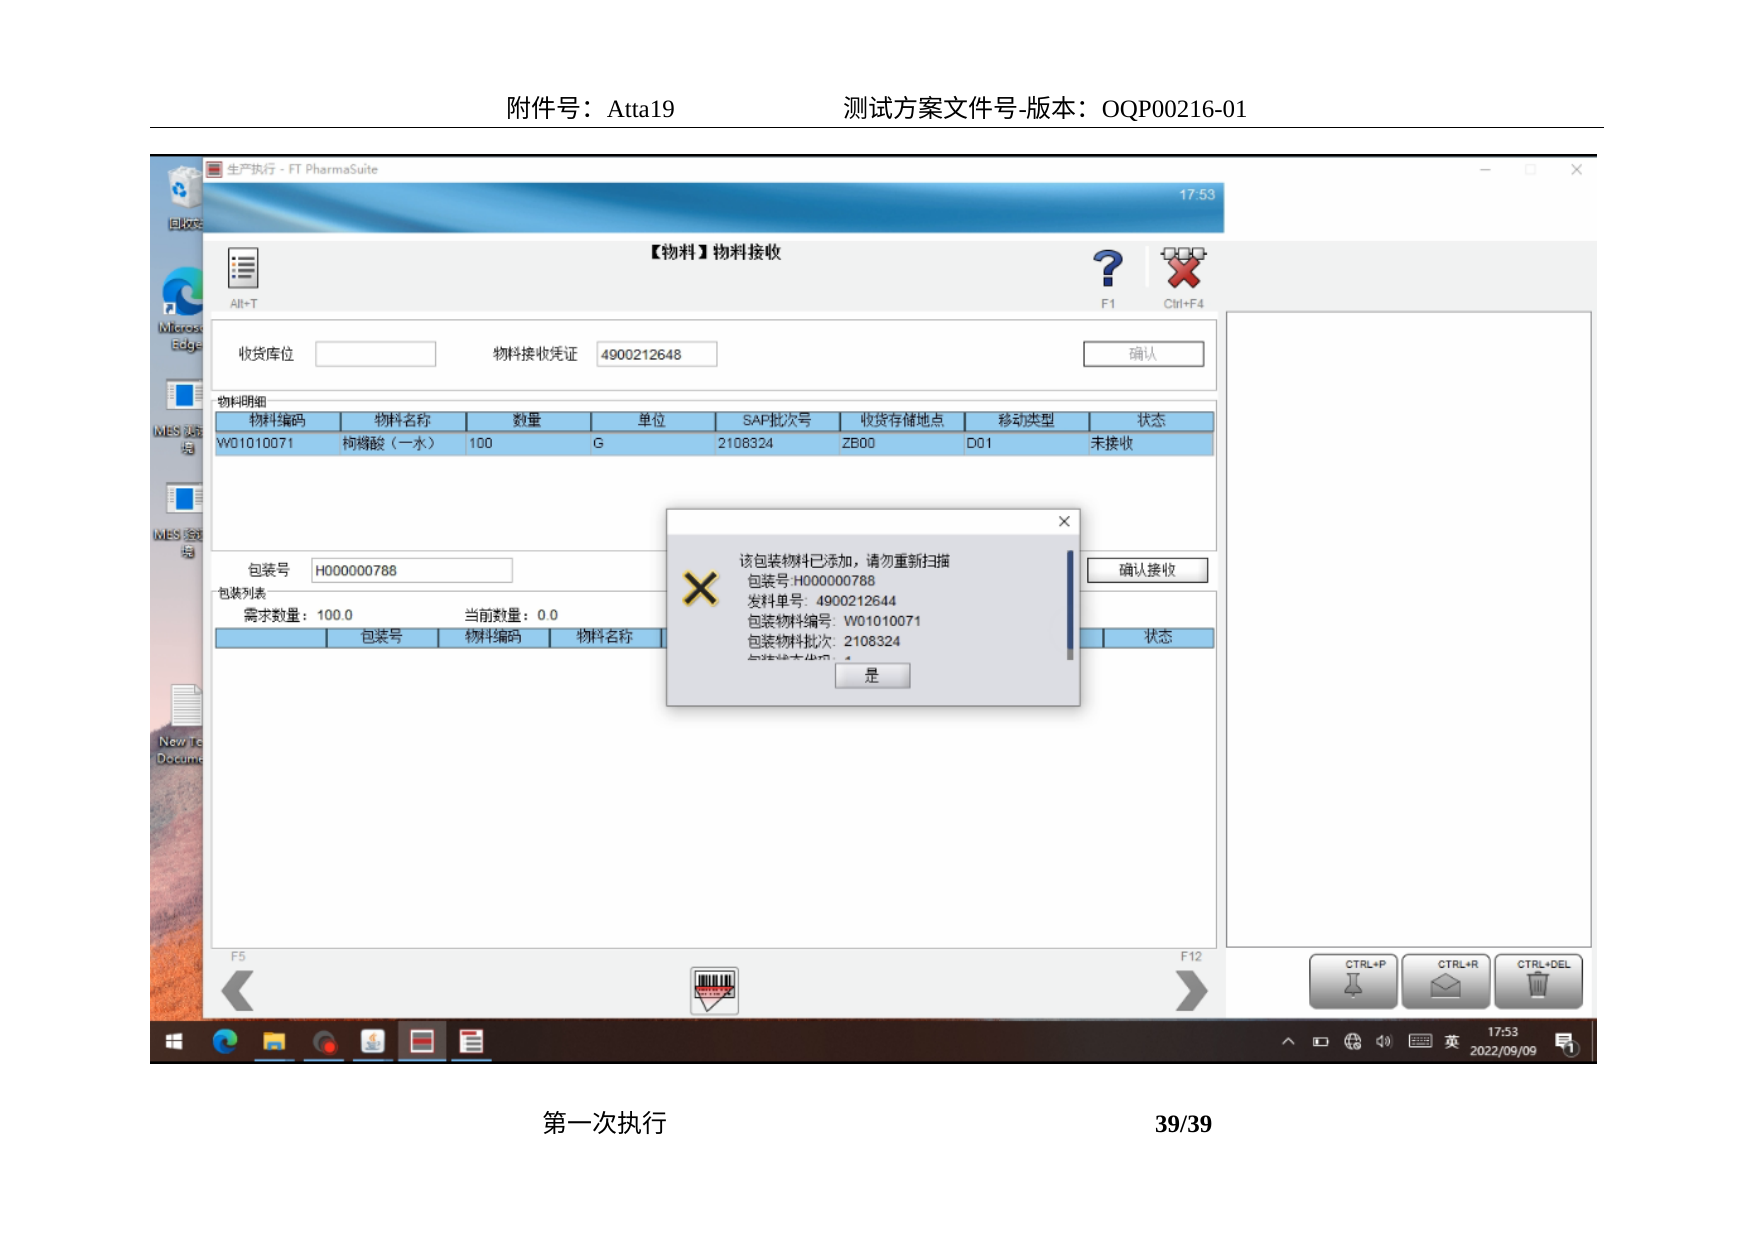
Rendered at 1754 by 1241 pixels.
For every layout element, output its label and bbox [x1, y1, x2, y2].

picture [150, 154, 1597, 1064]
